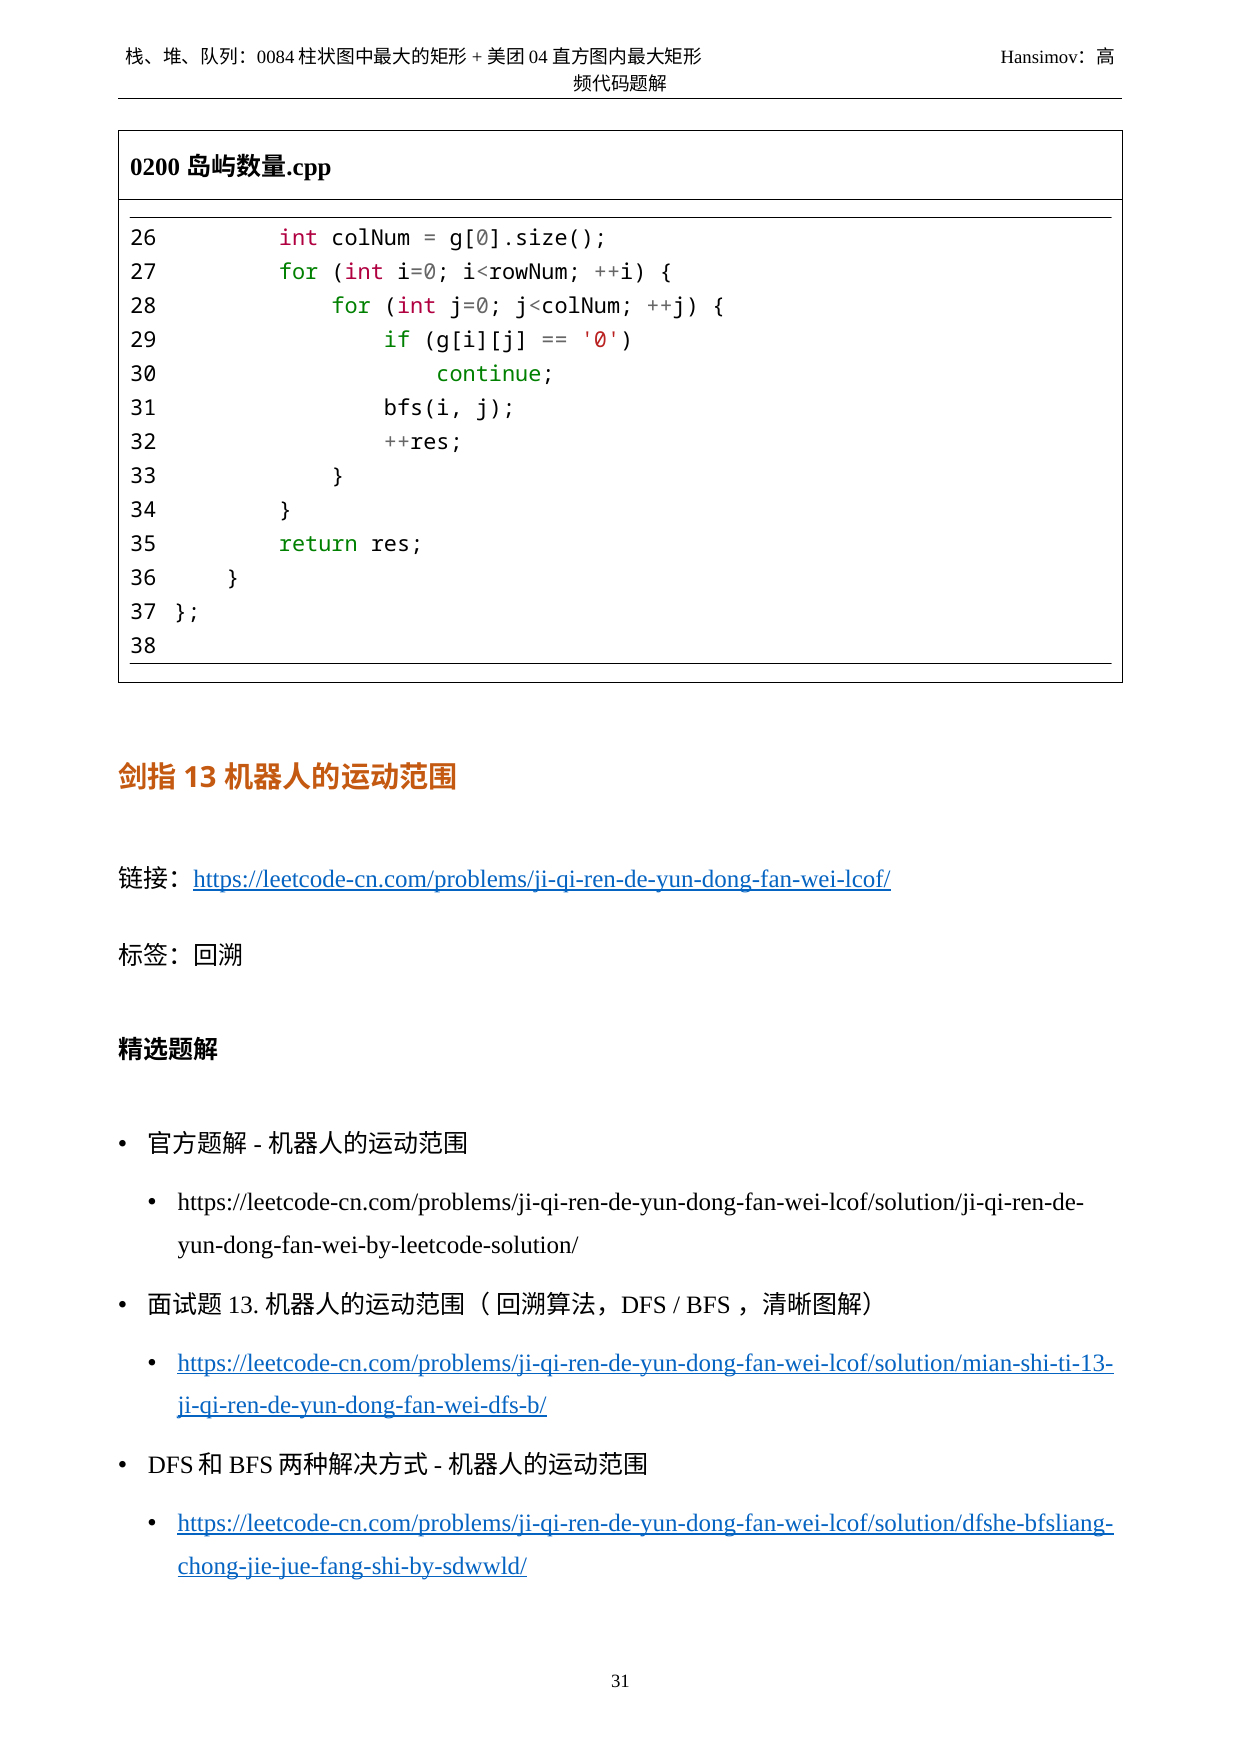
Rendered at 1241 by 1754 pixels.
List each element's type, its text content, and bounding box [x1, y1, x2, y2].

text 标签：回溯 [118, 920, 1122, 988]
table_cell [119, 200, 1122, 682]
text https://leetcode-cn.com/problems/ji-qi-ren-de-yun-dong-fan-wei-lcof/solution/mian-shi-ti-13-ji-qi-ren-de-yun-dong-fan-wei-dfs-b/ [148, 1345, 1122, 1422]
text 官方题解 - 机器人的运动范围 [118, 1108, 1122, 1176]
text 链接：https://leetcode-cn.com/problems/ji-qi-ren-de-yun-dong-fan-wei-lcof/ [118, 843, 1122, 911]
table_header 0200 岛屿数量.cpp [119, 131, 1122, 199]
text https://leetcode-cn.com/problems/ji-qi-ren-de-yun-dong-fan-wei-lcof/solution/ji-qi-ren-de-yun-dong-fan-wei-by-leetcode-solution/ [148, 1185, 1122, 1261]
subtitle 精选题解 [118, 1014, 1097, 1082]
text DFS和BFS两种解决方式 - 机器人的运动范围 [118, 1429, 1122, 1497]
subtitle 剑指 13 机器人的运动范围 [118, 741, 1097, 809]
text https://leetcode-cn.com/problems/ji-qi-ren-de-yun-dong-fan-wei-lcof/solution/dfshe-bfsliang-chong-jie-jue-fang-shi-by-sdwwld/ [148, 1506, 1122, 1582]
text 面试题13. 机器人的运动范围（ 回溯算法，DFS / BFS ，清晰图解） [118, 1268, 1122, 1336]
